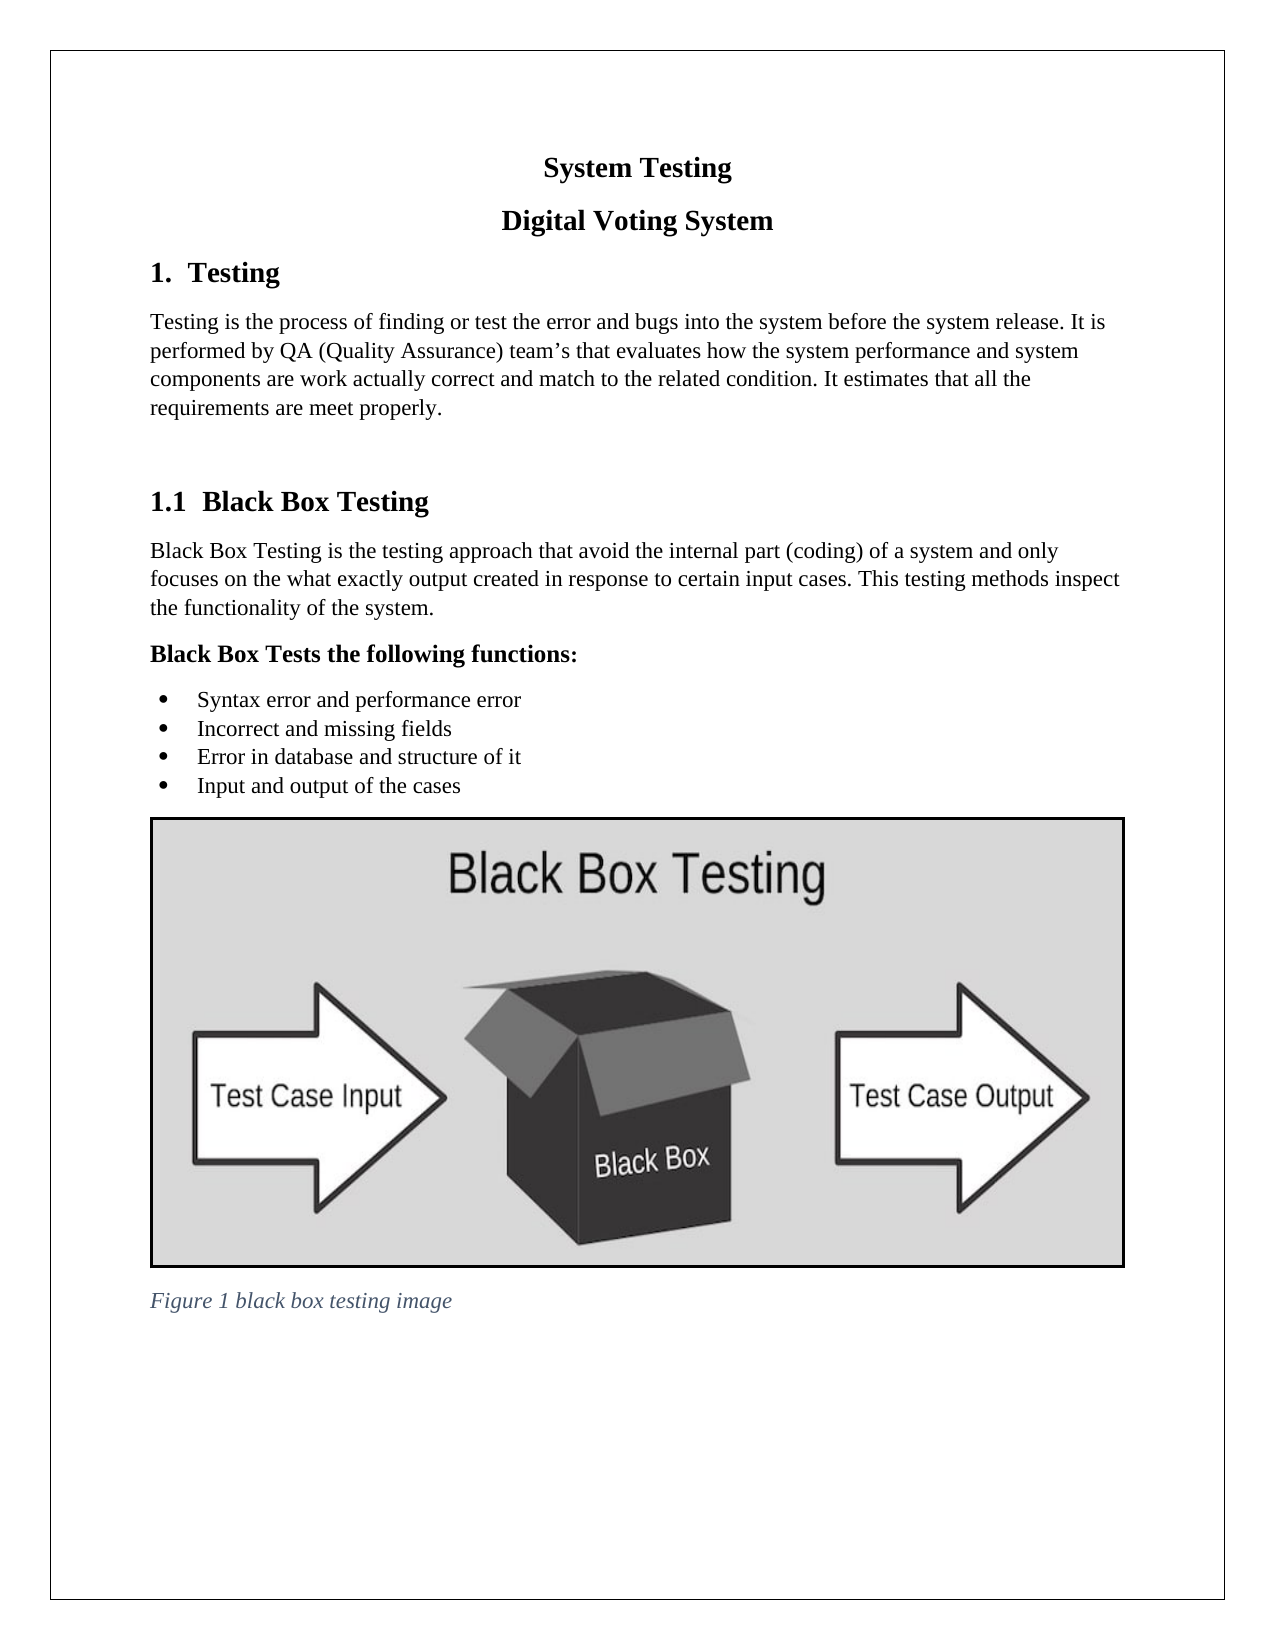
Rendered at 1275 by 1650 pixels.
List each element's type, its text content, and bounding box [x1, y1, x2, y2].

list Incorrect and missing fields [159, 715, 1125, 741]
text Digital Voting System [150, 203, 1125, 236]
text Figure 1 black box testing image [150, 1287, 1125, 1314]
list Error in database and structure of it [159, 743, 1125, 770]
picture [153, 820, 1122, 1265]
list Testing [150, 256, 1125, 289]
text Black Box Tests the following functions: [150, 639, 1125, 667]
list Black Box Testing [150, 484, 1125, 517]
list Input and output of the cases [159, 772, 1125, 798]
list Syntax error and performance error [159, 686, 1125, 713]
text Black Box Testing is the testing approach that avoid the internal part (coding) of a system and only focuses on the what exactly output created in response to certain input cases. This testing methods inspect the functionality of the system. [150, 537, 1125, 620]
text System Testing [150, 150, 1125, 183]
text Testing is the process of finding or test the error and bugs into the system before the system release. It is performed by QA (Quality Assurance) team’s that evaluates how the system performance and system components are work actually correct and match to the related condition. It estimates that all the requirements are meet properly. [150, 308, 1125, 420]
